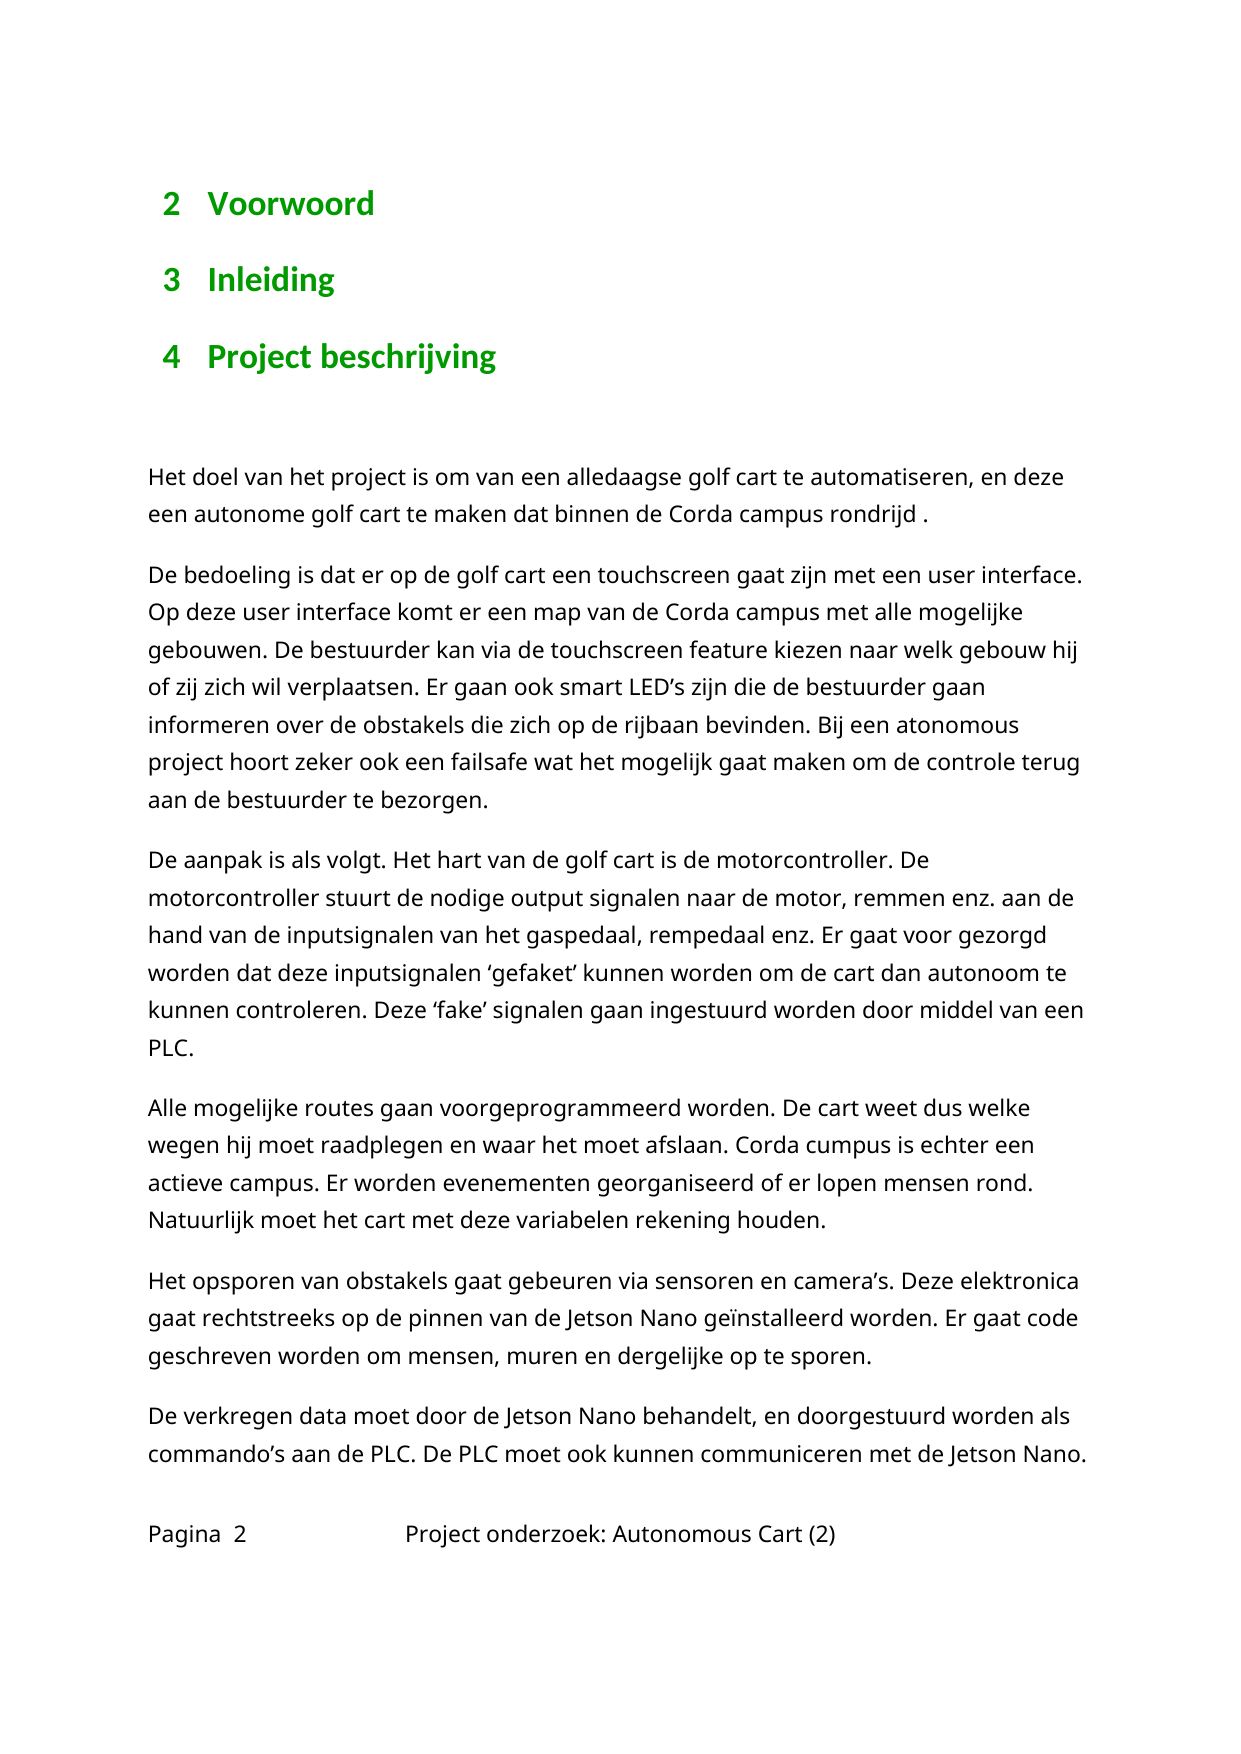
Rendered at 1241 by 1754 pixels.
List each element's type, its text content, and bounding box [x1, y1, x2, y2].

text Het doel van het project is om van een alledaagse golf cart te automatiseren, en deze een autonome golf cart te maken dat binnen de Corda campus rondrijd . [148, 461, 1093, 529]
subtitle Voorwoord [162, 181, 1093, 224]
subtitle Inleiding [162, 257, 1093, 301]
text De bedoeling is dat er op de golf cart een touchscreen gaat zijn met een user interface. Op deze user interface komt er een map van de Corda campus met alle mogelijke gebouwen. De bestuurder kan via de touchscreen feature kiezen naar welk gebouw hij of zij zich wil verplaatsen. Er gaan ook smart LED’s zijn die de bestuurder gaan informeren over de obstakels die zich op de rijbaan bevinden. Bij een atonomous project hoort zeker ook een failsafe wat het mogelijk gaat maken om de controle terug aan de bestuurder te bezorgen. [148, 558, 1093, 815]
text Het opsporen van obstakels gaat gebeuren via sensoren en camera’s. Deze elektronica gaat rechtstreeks op de pinnen van de Jetson Nano geïnstalleerd worden. Er gaat code geschreven worden om mensen, muren en dergelijke op te sporen. [148, 1265, 1093, 1371]
text De aanpak is als volgt. Het hart van de golf cart is de motorcontroller. De motorcontroller stuurt de nodige output signalen naar de motor, remmen enz. aan de hand van de inputsignalen van het gaspedaal, rempedaal enz. Er gaat voor gezorgd worden dat deze inputsignalen ‘gefaket’ kunnen worden om de cart dan autonoom te kunnen controleren. Deze ‘fake’ signalen gaan ingestuurd worden door middel van een PLC. [148, 844, 1093, 1063]
subtitle Project beschrijving [162, 334, 1093, 377]
text Alle mogelijke routes gaan voorgeprogrammeerd worden. De cart weet dus welke wegen hij moet raadplegen en waar het moet afslaan. Corda cumpus is echter een actieve campus. Er worden evenementen georganiseerd of er lopen mensen rond. Natuurlijk moet het cart met deze variabelen rekening houden. [148, 1092, 1093, 1236]
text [148, 1400, 1093, 1469]
